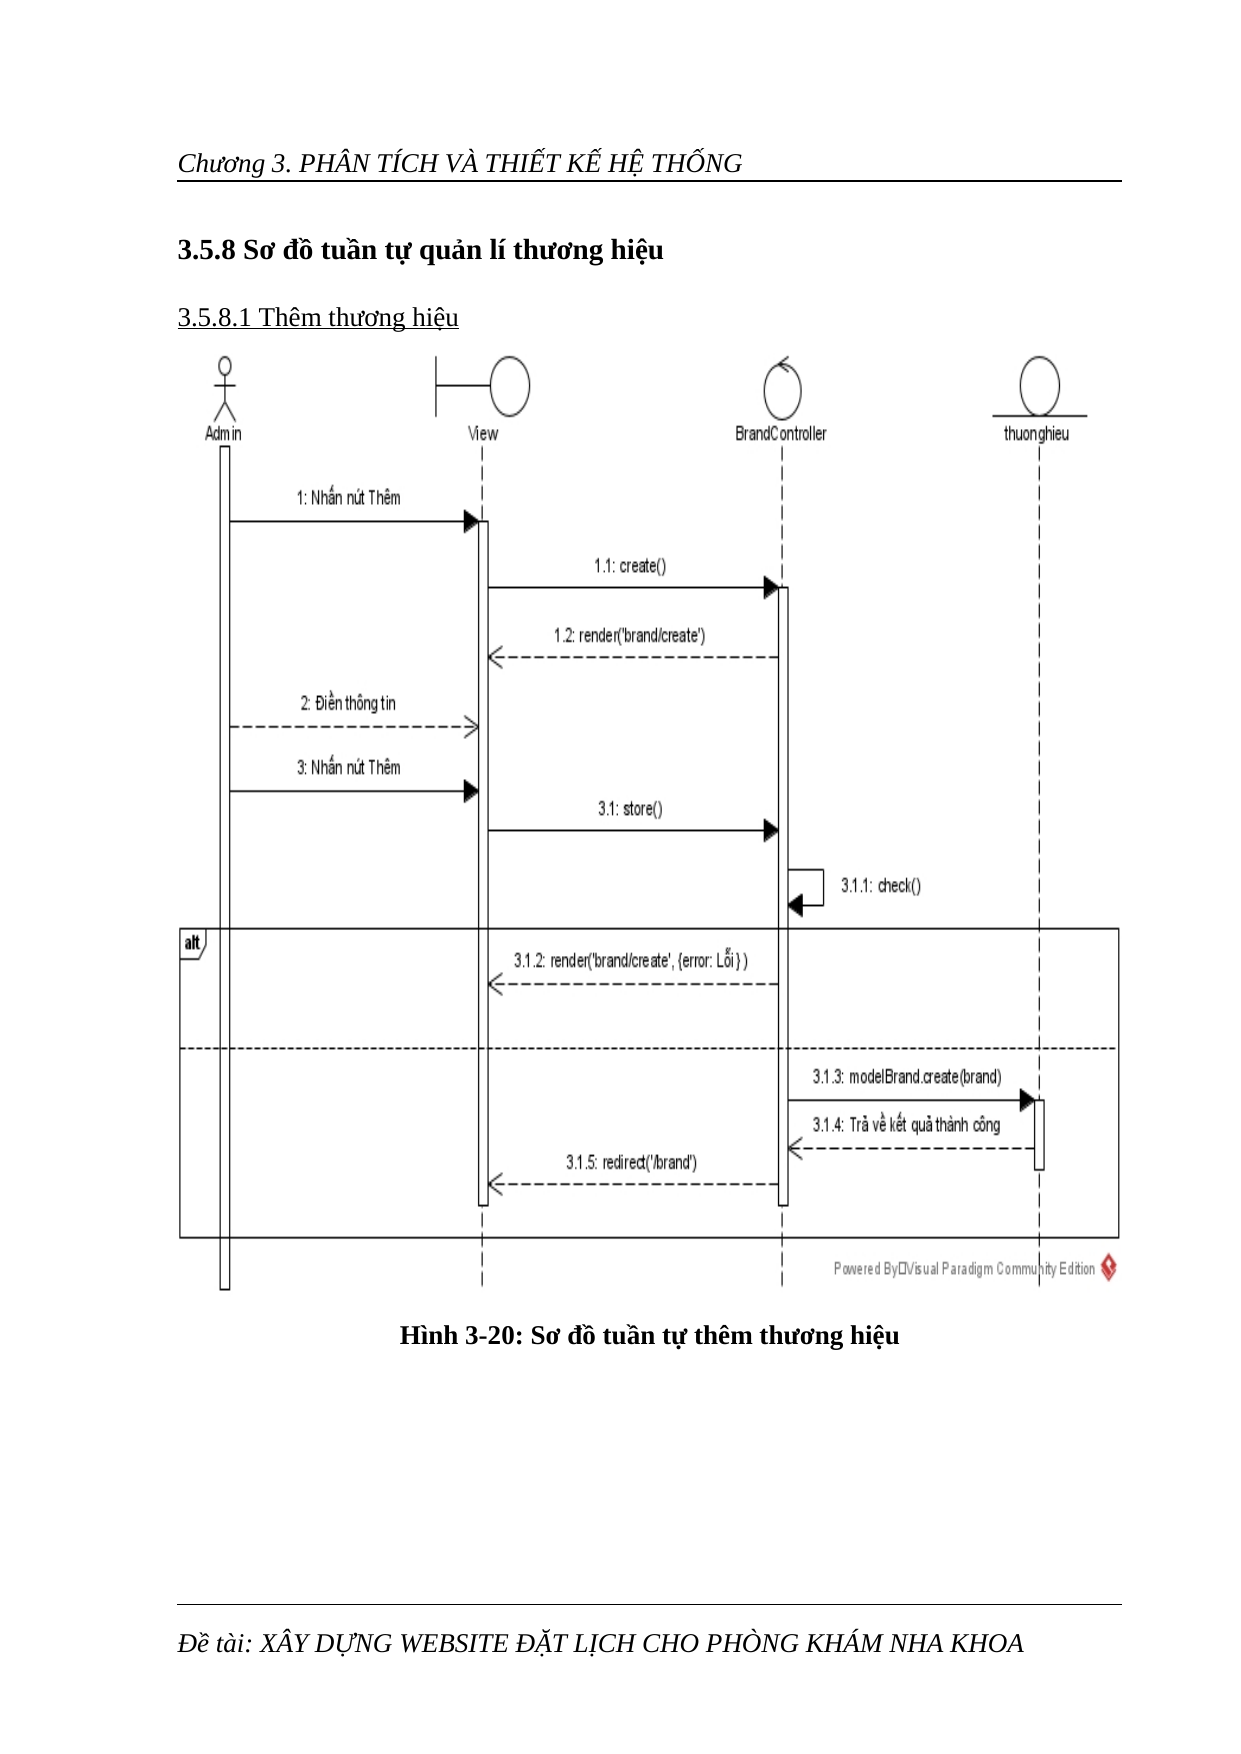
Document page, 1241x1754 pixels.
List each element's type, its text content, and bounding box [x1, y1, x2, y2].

picture [177, 353, 1123, 1298]
text 3.5.8 Sơ đồ tuần tự quản lí thương hiệu [177, 232, 1122, 266]
subtitle 3.5.8.1 Thêm thương hiệu [177, 301, 1122, 332]
